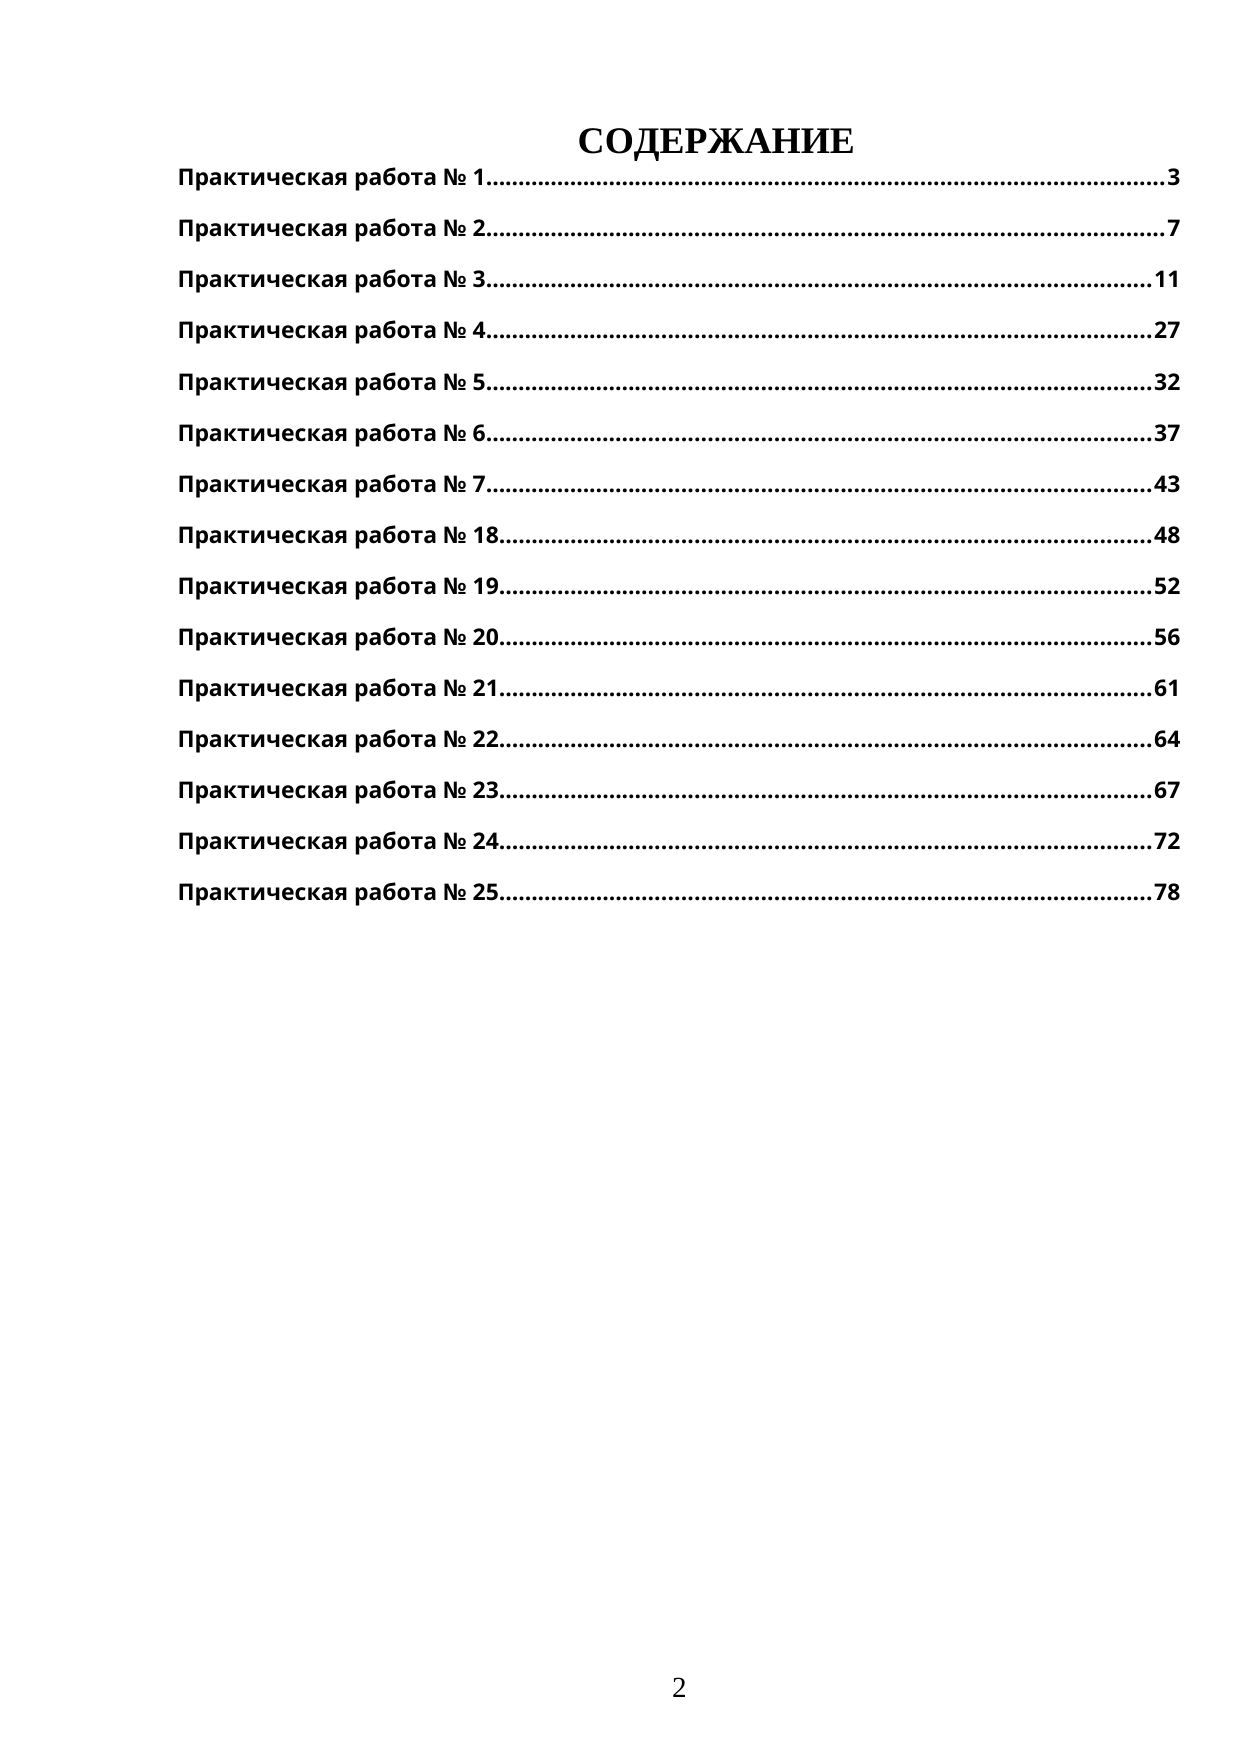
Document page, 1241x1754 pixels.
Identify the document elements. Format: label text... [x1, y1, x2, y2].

text Практическая работа № 21 61 [177, 672, 1181, 703]
text Практическая работа № 5 32 [177, 365, 1181, 397]
text Практическая работа № 24 72 [177, 825, 1181, 856]
text СОДЕРЖАНИЕ [177, 118, 1181, 161]
text Практическая работа № 7 43 [177, 467, 1181, 499]
text Практическая работа № 3 11 [177, 263, 1181, 294]
text Практическая работа № 22 64 [177, 723, 1181, 754]
text Практическая работа № 2 7 [177, 212, 1181, 243]
text Практическая работа № 19 52 [177, 569, 1181, 601]
text Практическая работа № 20 56 [177, 621, 1181, 652]
text Практическая работа № 6 37 [177, 416, 1181, 448]
text Практическая работа № 1 3 [177, 161, 1181, 192]
text Практическая работа № 4 27 [177, 314, 1181, 346]
text Практическая работа № 23 67 [177, 774, 1181, 805]
text Практическая работа № 25 78 [177, 876, 1181, 907]
text Практическая работа № 18 48 [177, 518, 1181, 550]
